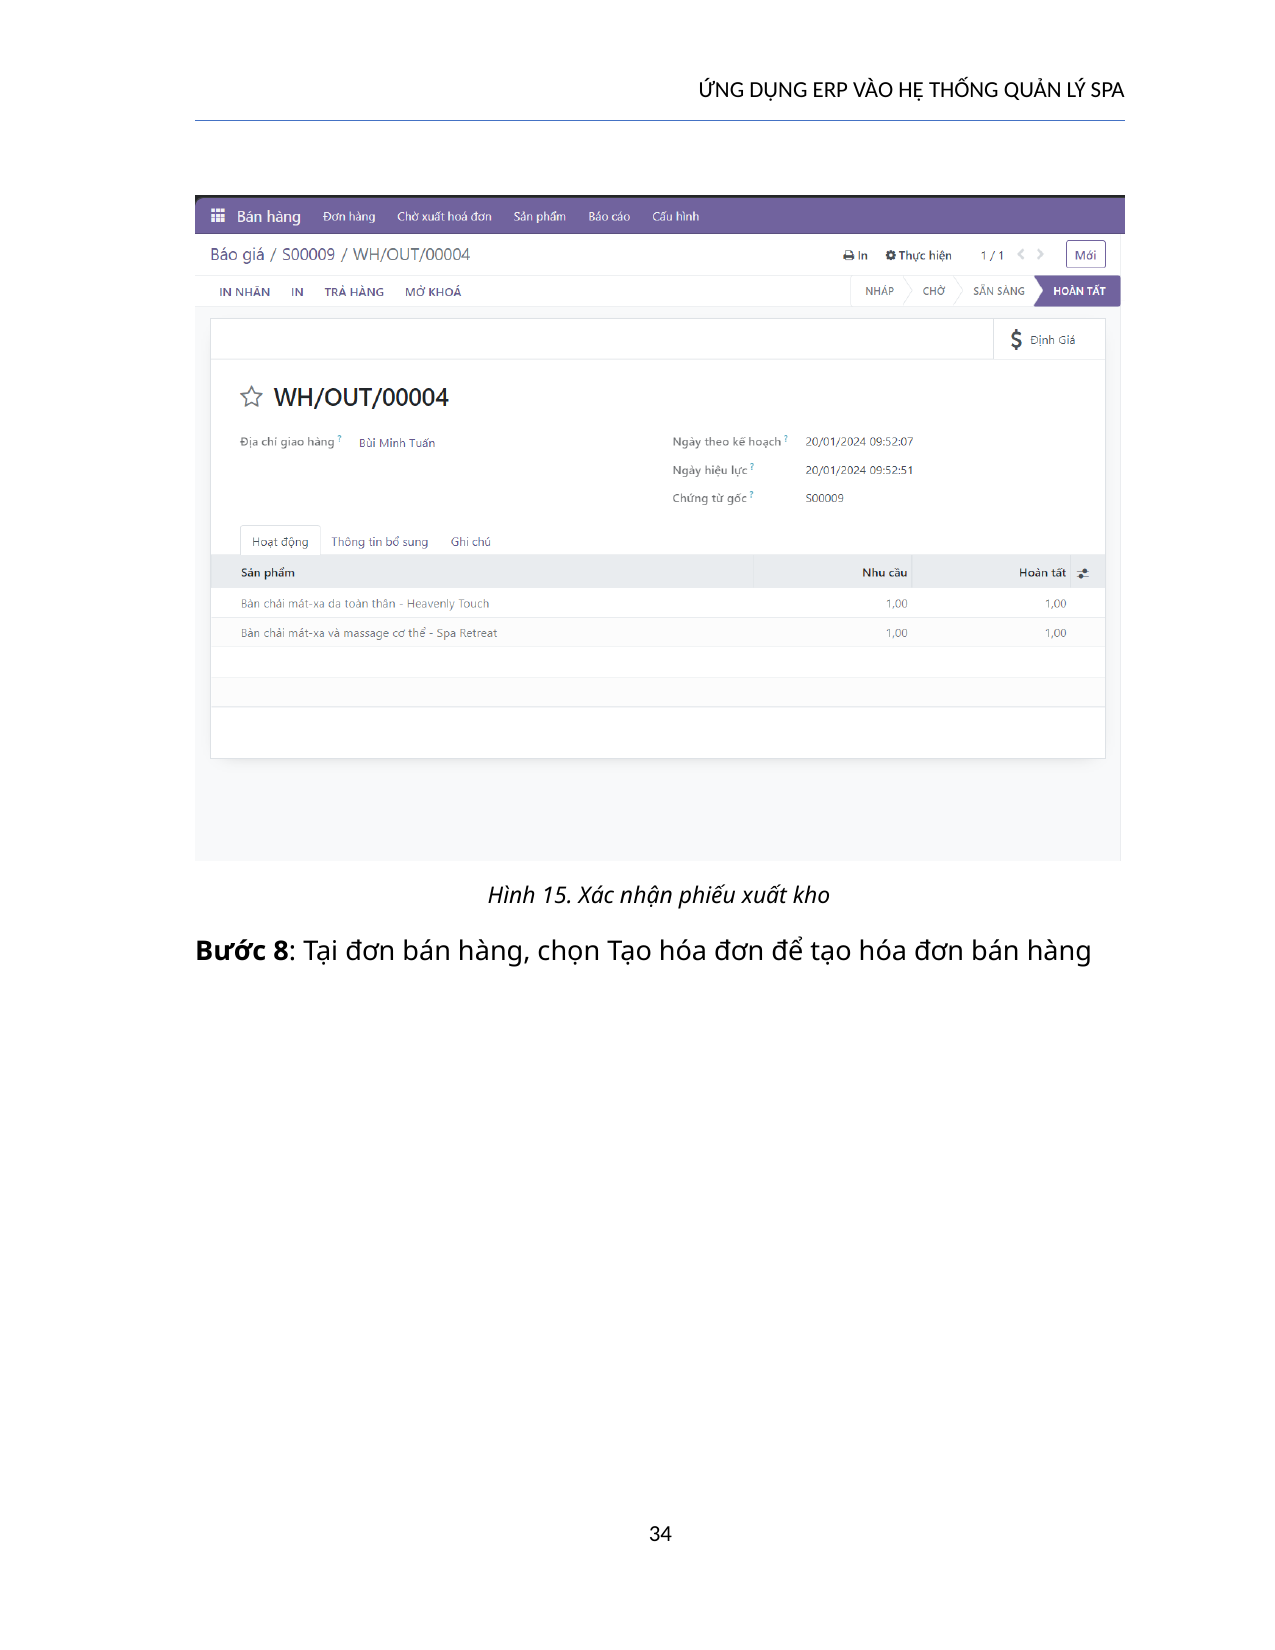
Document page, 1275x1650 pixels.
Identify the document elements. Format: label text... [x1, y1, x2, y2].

text Bước 8: Tại đơn bán hàng, chọn Tạo hóa đơn để tạo hóa đơn bán hàng [195, 931, 1125, 968]
picture [195, 195, 1125, 861]
text Hình 15. Xác nhận phiếu xuất kho [195, 879, 1125, 910]
